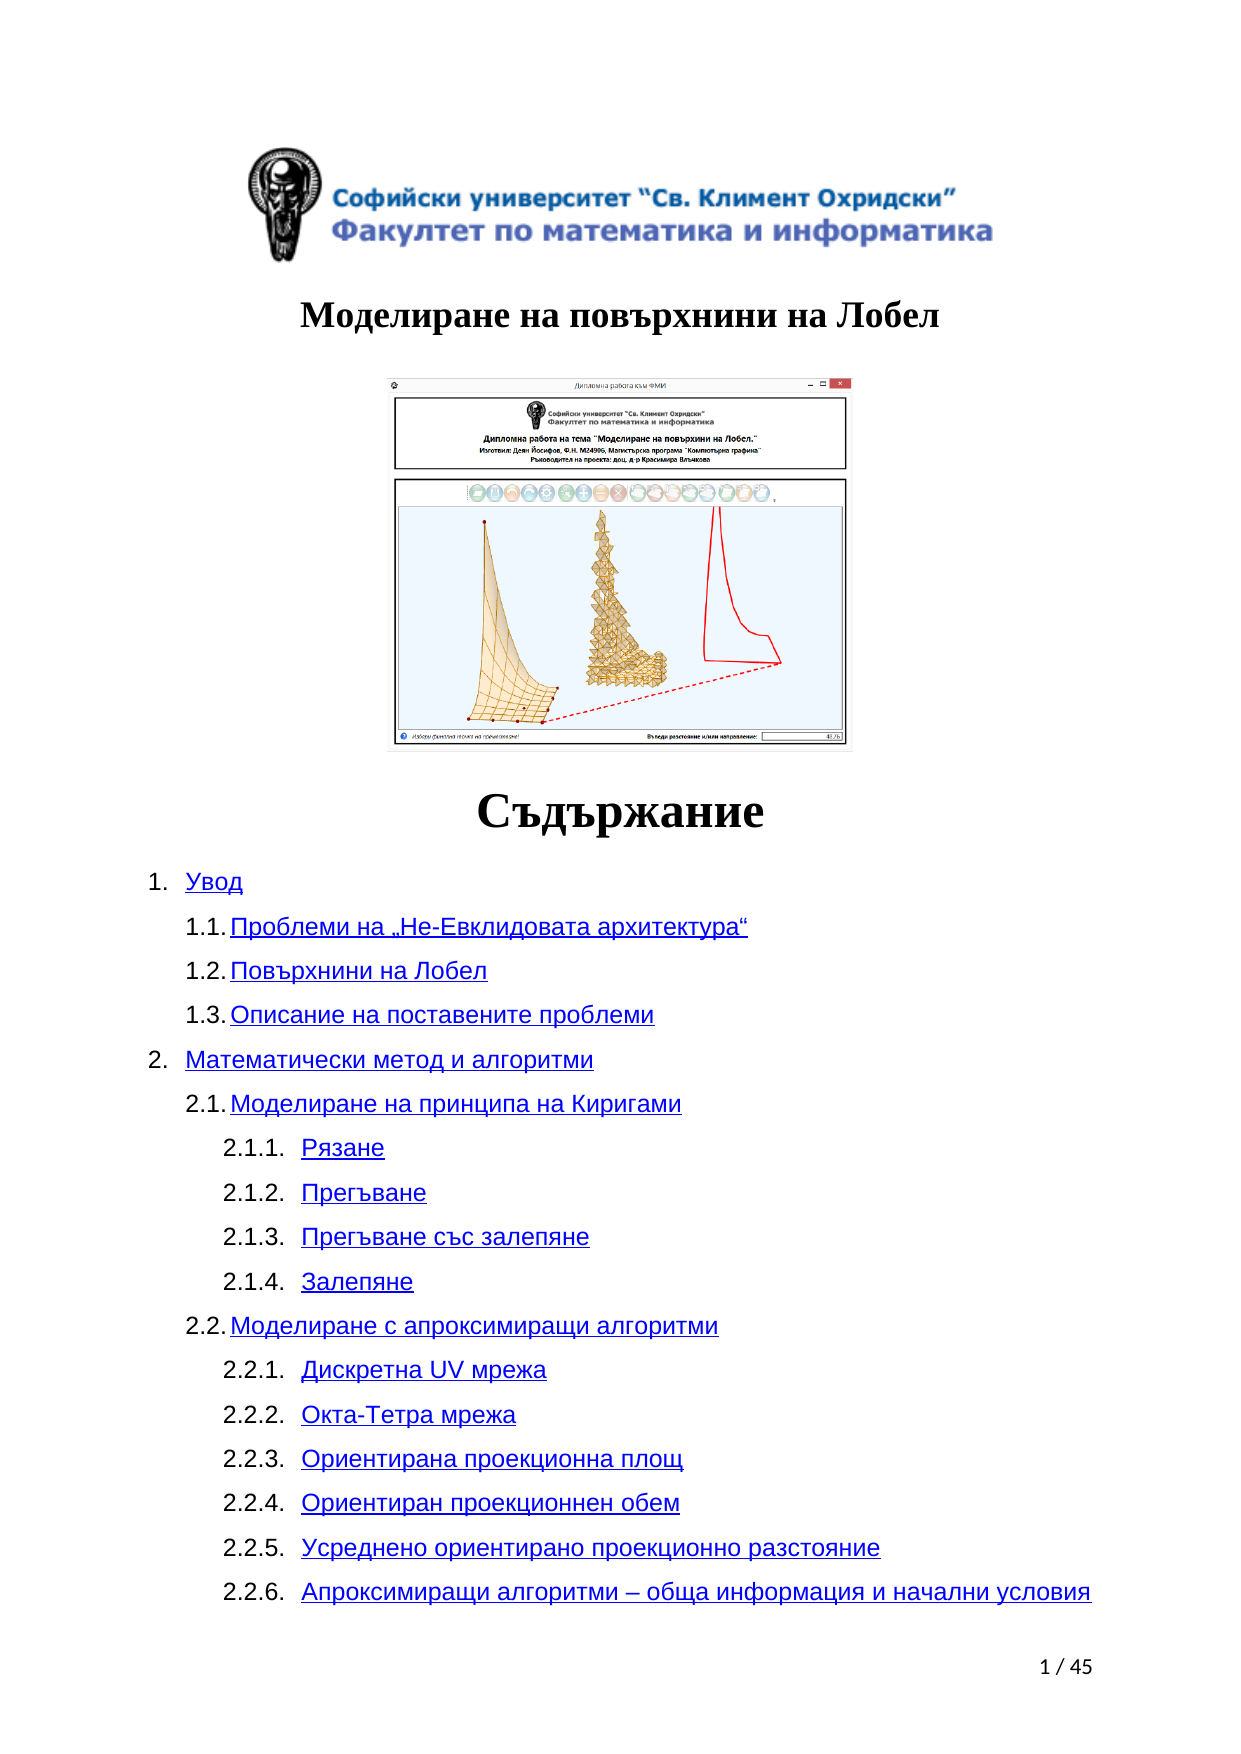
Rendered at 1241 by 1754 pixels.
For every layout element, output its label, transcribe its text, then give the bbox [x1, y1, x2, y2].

list Повърхнини на Лобел [185, 956, 1093, 984]
text Моделиране на повърхнини на Лобел [148, 292, 1093, 335]
list Рязане [223, 1133, 1093, 1162]
picture [247, 147, 993, 263]
list Ориентиран проекционнен обем [223, 1488, 1093, 1517]
list Моделиране на принципа на Киригами [185, 1089, 1093, 1118]
list Апроксимиращи алгоритми – обща информация и начални условия [223, 1577, 1093, 1606]
list Ориентирана проекционна площ [223, 1444, 1093, 1473]
text Cъдържание [148, 780, 1093, 838]
list Увод [148, 867, 1093, 896]
list Дискретна UV мрежа [223, 1355, 1093, 1384]
picture [387, 378, 854, 752]
list Усреднено ориентирано проекционно разстояние [223, 1533, 1093, 1561]
list Залепяне [223, 1266, 1093, 1295]
list Проблеми на „Не-Евклидовата архитектура“ [185, 911, 1093, 940]
list Окта-Тетра мрежа [223, 1399, 1093, 1428]
list Прегъване със залепяне [223, 1222, 1093, 1251]
list Математически метод и алгоритми [148, 1044, 1093, 1073]
list Прегъване [223, 1178, 1093, 1206]
list Описание на поставените проблеми [185, 1000, 1093, 1029]
list Моделиране с апроксимиращи алгоритми [185, 1311, 1093, 1339]
